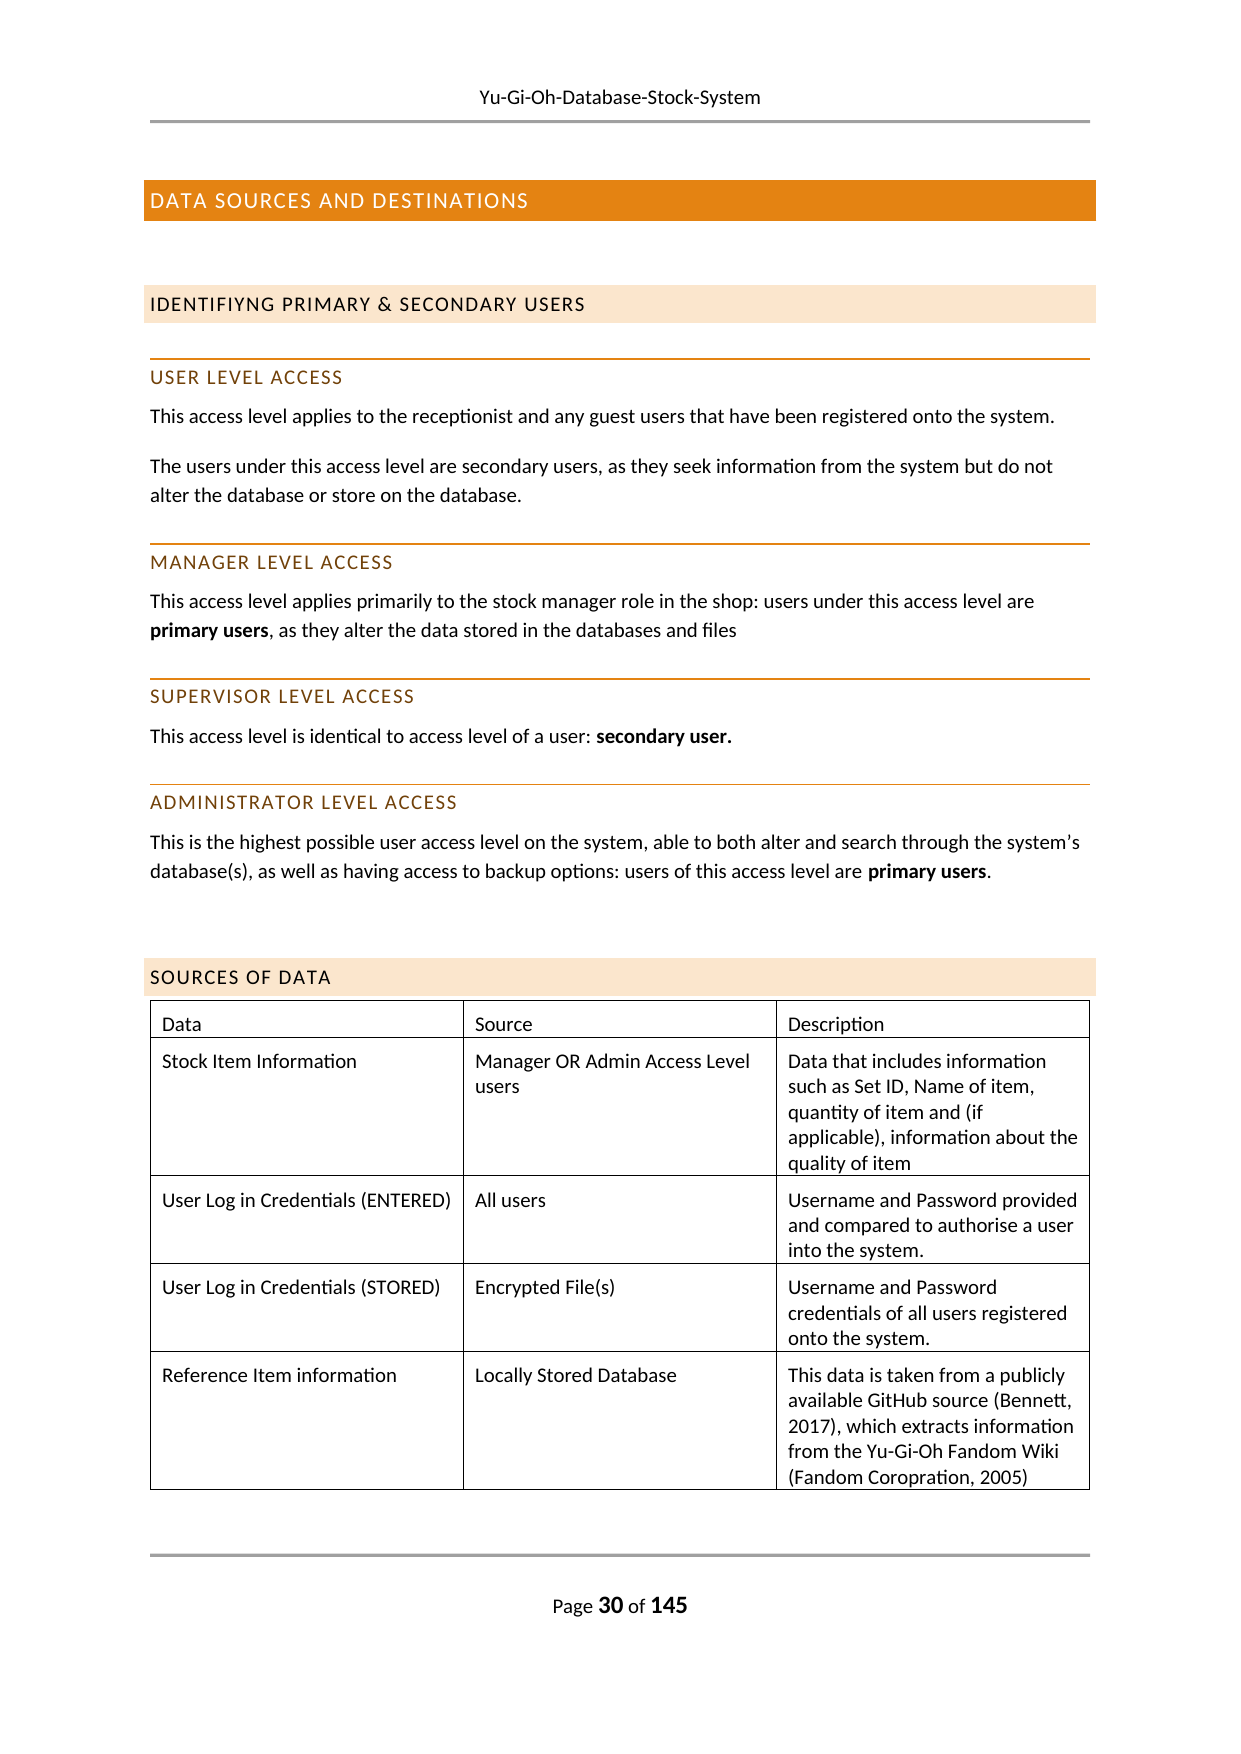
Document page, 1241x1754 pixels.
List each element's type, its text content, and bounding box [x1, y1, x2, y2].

text This access level applies primarily to the stock manager role in the shop: users under this access level are primary users, as they alter the data stored in the databases and files [150, 588, 1090, 643]
table_cell Encrypted File(s) [464, 1264, 776, 1351]
table_cell Data that includes information such as Set ID, Name of item, quantity of item and (if applicable), information about the quality of item [777, 1038, 1089, 1175]
table_cell Manager OR Admin Access Level users [464, 1038, 776, 1175]
subtitle Manager Level Access [150, 545, 1090, 574]
text The users under this access level are secondary users, as they seek information from the system but do not alter the database or store on the database. [150, 453, 1090, 508]
text This access level is identical to access level of a user: secondary user. [150, 723, 1090, 749]
table_cell User Log in Credentials (ENTERED) [151, 1176, 463, 1263]
table_cell Stock Item Information [151, 1038, 463, 1175]
table_cell User Log in Credentials (STORED) [151, 1264, 463, 1351]
subtitle Supervisor Level Access [150, 680, 1090, 709]
subtitle Sources of Data [150, 965, 1090, 990]
subtitle Identifiyng Primary & Secondary Users [150, 292, 1090, 317]
text This access level applies to the receptionist and any guest users that have been registered onto the system. [150, 403, 1090, 429]
table_cell All users [464, 1176, 776, 1263]
table_header Description [777, 1001, 1089, 1037]
table_cell Reference Item information [151, 1352, 463, 1489]
text This is the highest possible user access level on the system, able to both alter and search through the system’s database(s), as well as having access to backup options: users of this access level are primary users. [150, 829, 1090, 884]
table_cell Locally Stored Database [464, 1352, 776, 1489]
subtitle User Level Access [150, 360, 1090, 389]
table_cell This data is taken from a publicly available GitHub source, which extracts information from the Yu-Gi-Oh Fandom Wiki [777, 1352, 1089, 1489]
table_cell Username and Password credentials of all users registered onto the system. [777, 1264, 1089, 1351]
table_header Source [464, 1001, 776, 1037]
table_cell Username and Password provided and compared to authorise a user into the system. [777, 1176, 1089, 1263]
table_header Data [151, 1001, 463, 1037]
subtitle Data Sources and Destinations [150, 186, 1090, 214]
subtitle Administrator Level Access [150, 785, 1090, 815]
